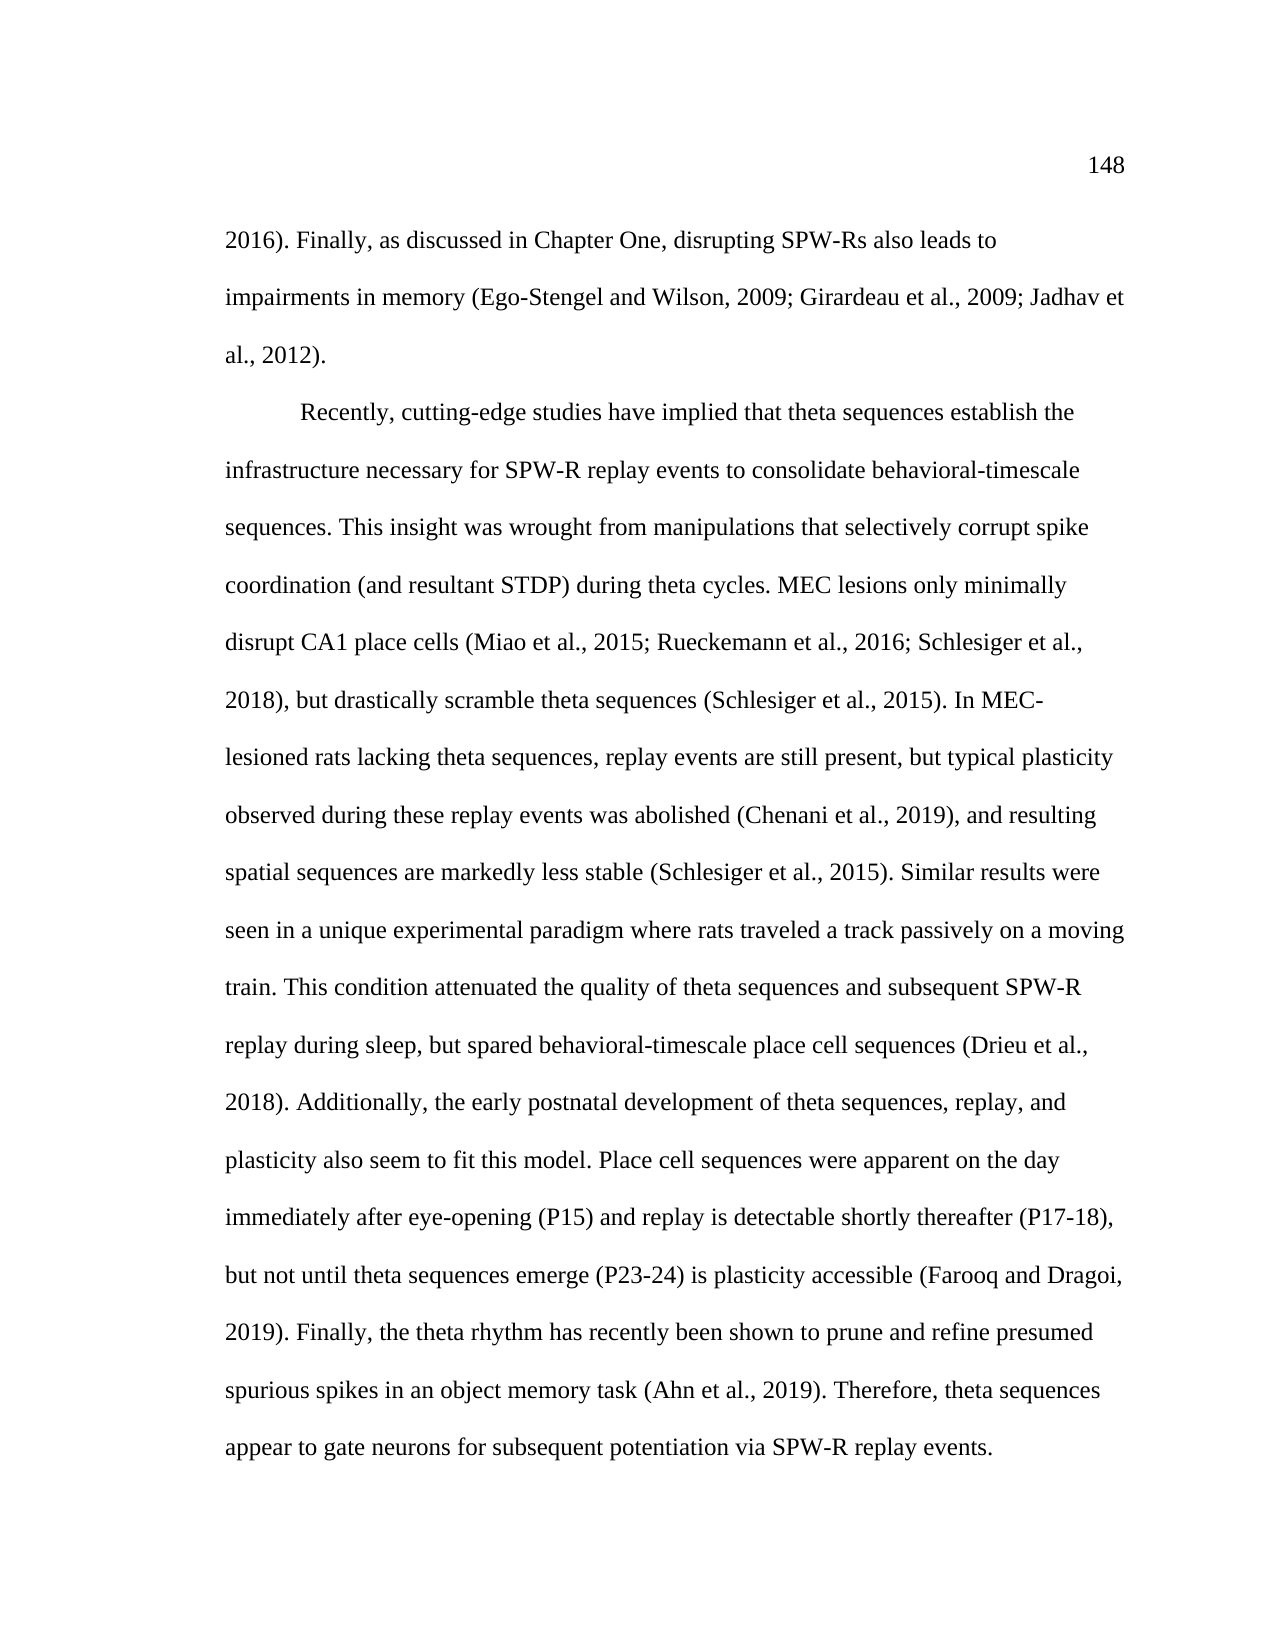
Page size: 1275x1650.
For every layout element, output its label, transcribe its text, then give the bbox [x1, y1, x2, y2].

text Recently, cutting-edge studies have implied that theta sequences establish the infrastructure necessary for SPW-R replay events to consolidate behavioral-timescale sequences. This insight was wrought from manipulations that selectively corrupt spike coordination (and resultant STDP) during theta cycles. MEC lesions only minimally disrupt CA1 place cells (Miao et al., 2015; Rueckemann et al., 2016; Schlesiger et al., 2018), but drastically scramble theta sequences (Schlesiger et al., 2015). In MEC-lesioned rats lacking theta sequences, replay events are still present, but typical plasticity observed during these replay events was abolished (Chenani et al., 2019), and resulting spatial sequences are markedly less stable (Schlesiger et al., 2015). Similar results were seen in a unique experimental paradigm where rats traveled a track passively on a moving train. This condition attenuated the quality of theta sequences and subsequent SPW-R replay during sleep, but spared behavioral-timescale place cell sequences (Drieu et al., 2018). Additionally, the early postnatal development of theta sequences, replay, and plasticity also seem to fit this model. Place cell sequences were apparent on the day immediately after eye-opening (P15) and replay is detectable shortly thereafter (P17-18), but not until theta sequences emerge (P23-24) is plasticity accessible (Farooq and Dragoi, 2019). Finally, the theta rhythm has recently been shown to prune and refine presumed spurious spikes in an object memory task (Ahn et al., 2019). Therefore, theta sequences appear to gate neurons for subsequent potentiation via SPW-R replay events. [225, 397, 1125, 1461]
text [225, 225, 1125, 369]
